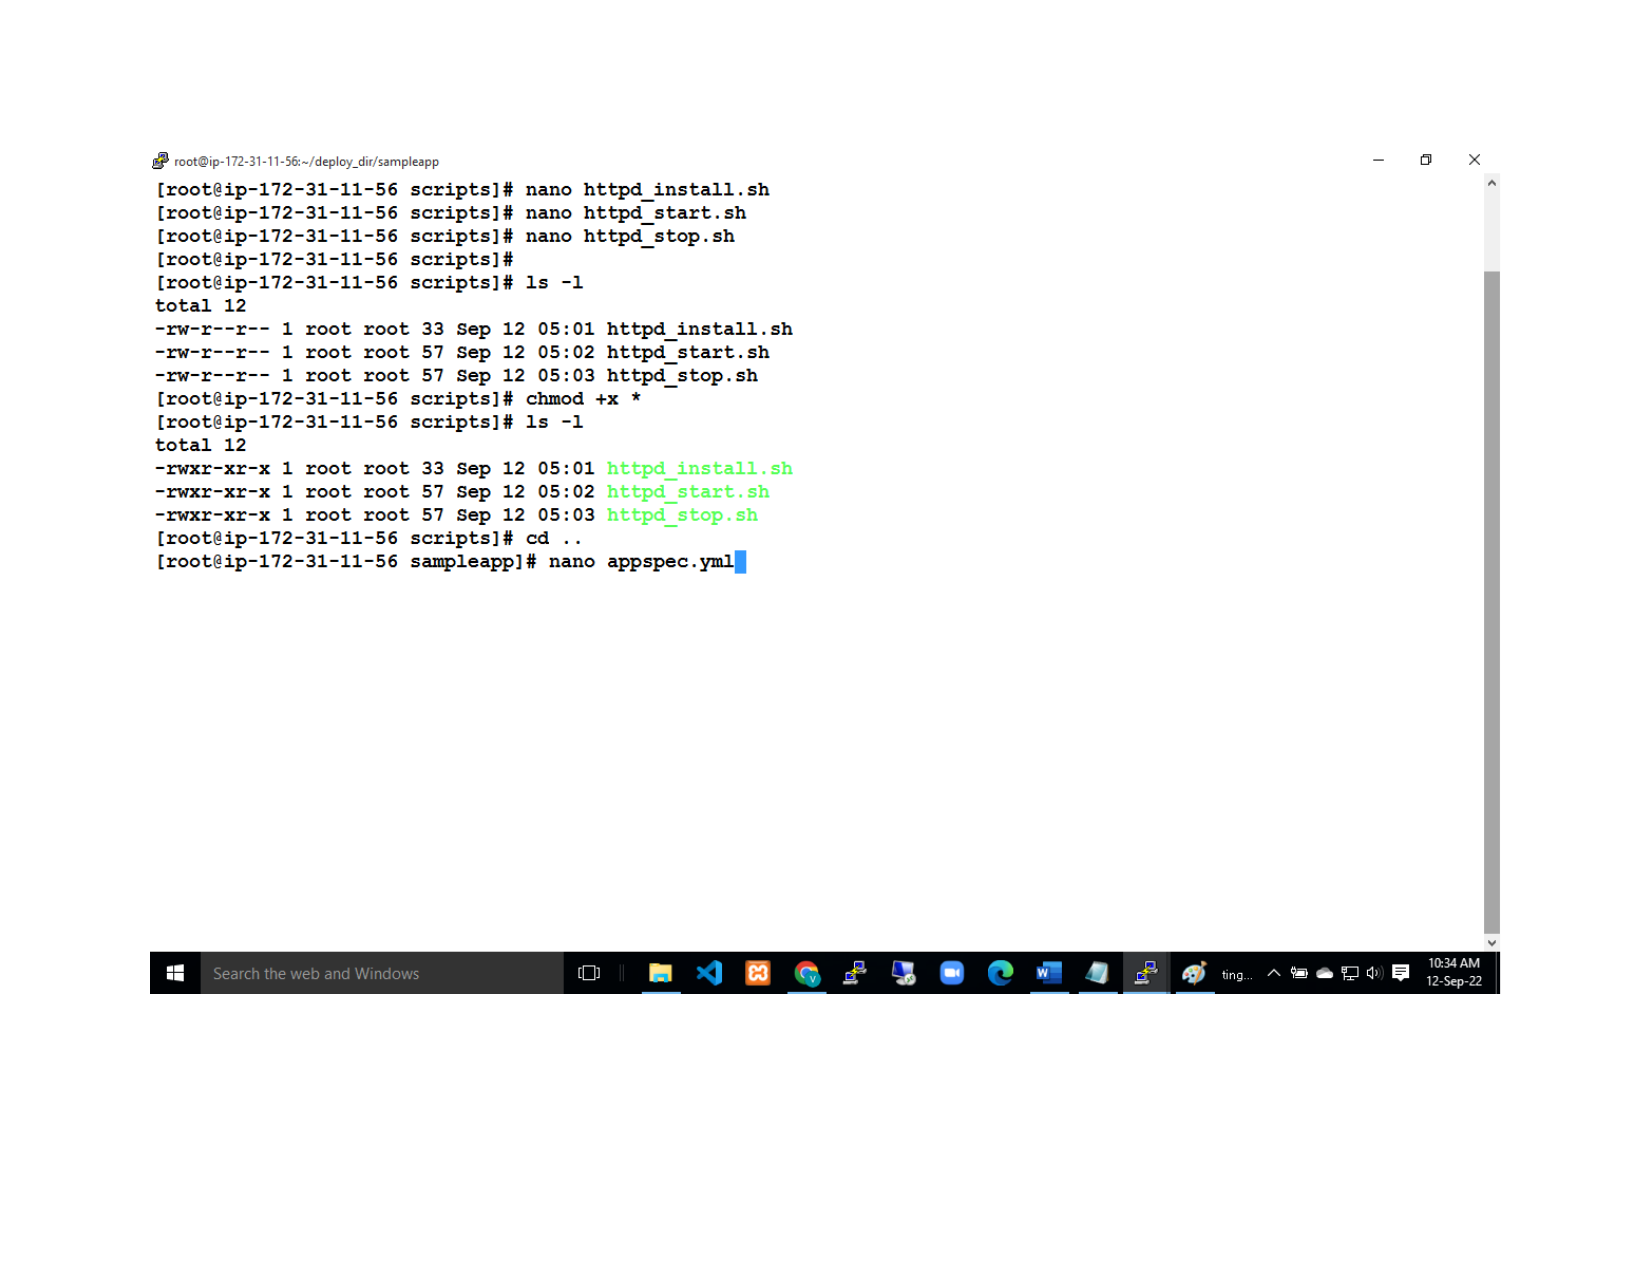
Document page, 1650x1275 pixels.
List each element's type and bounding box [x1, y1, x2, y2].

picture [150, 150, 1500, 994]
